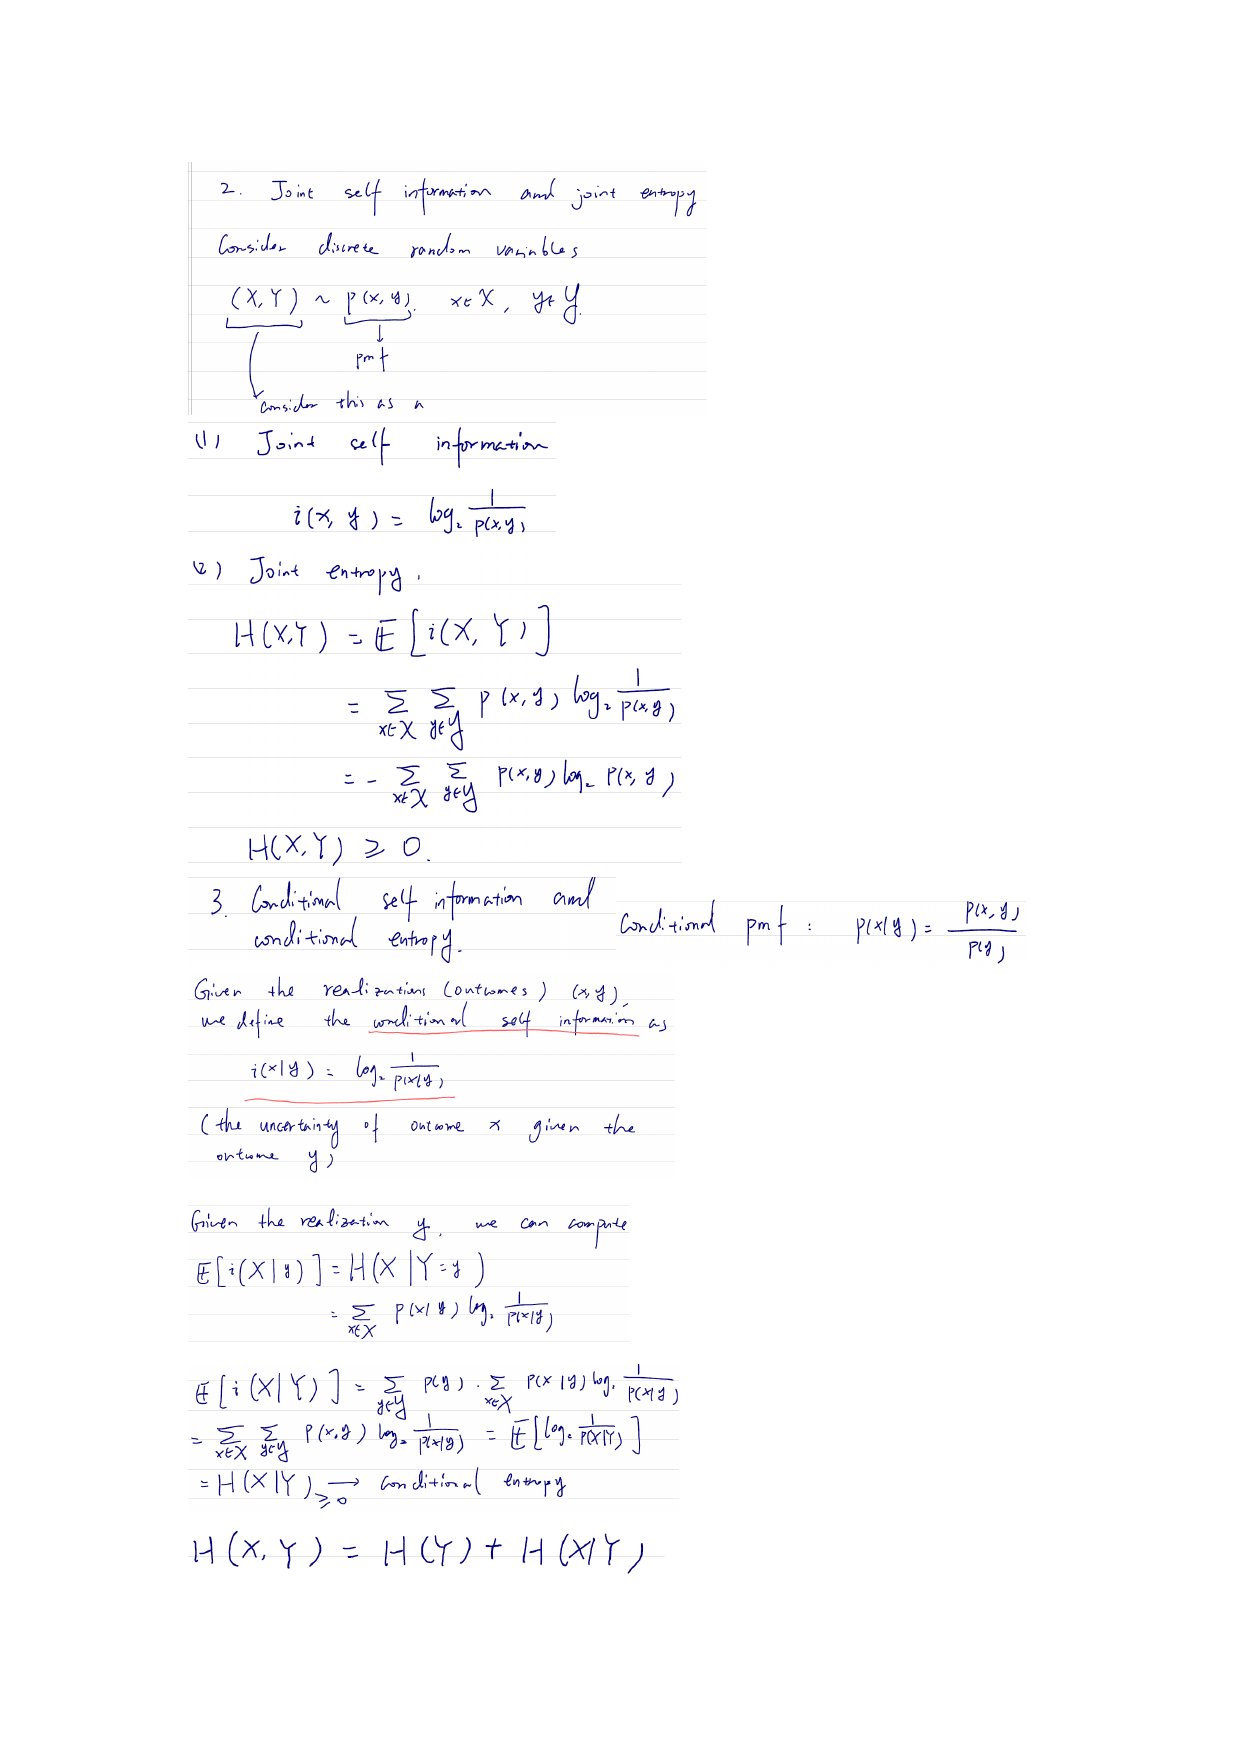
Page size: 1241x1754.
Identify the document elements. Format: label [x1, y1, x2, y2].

picture [187, 877, 1027, 966]
picture [187, 974, 675, 1178]
picture [187, 162, 707, 415]
picture [187, 552, 682, 869]
picture [187, 422, 557, 537]
picture [187, 1527, 665, 1577]
picture [187, 1364, 680, 1511]
picture [187, 1202, 630, 1342]
